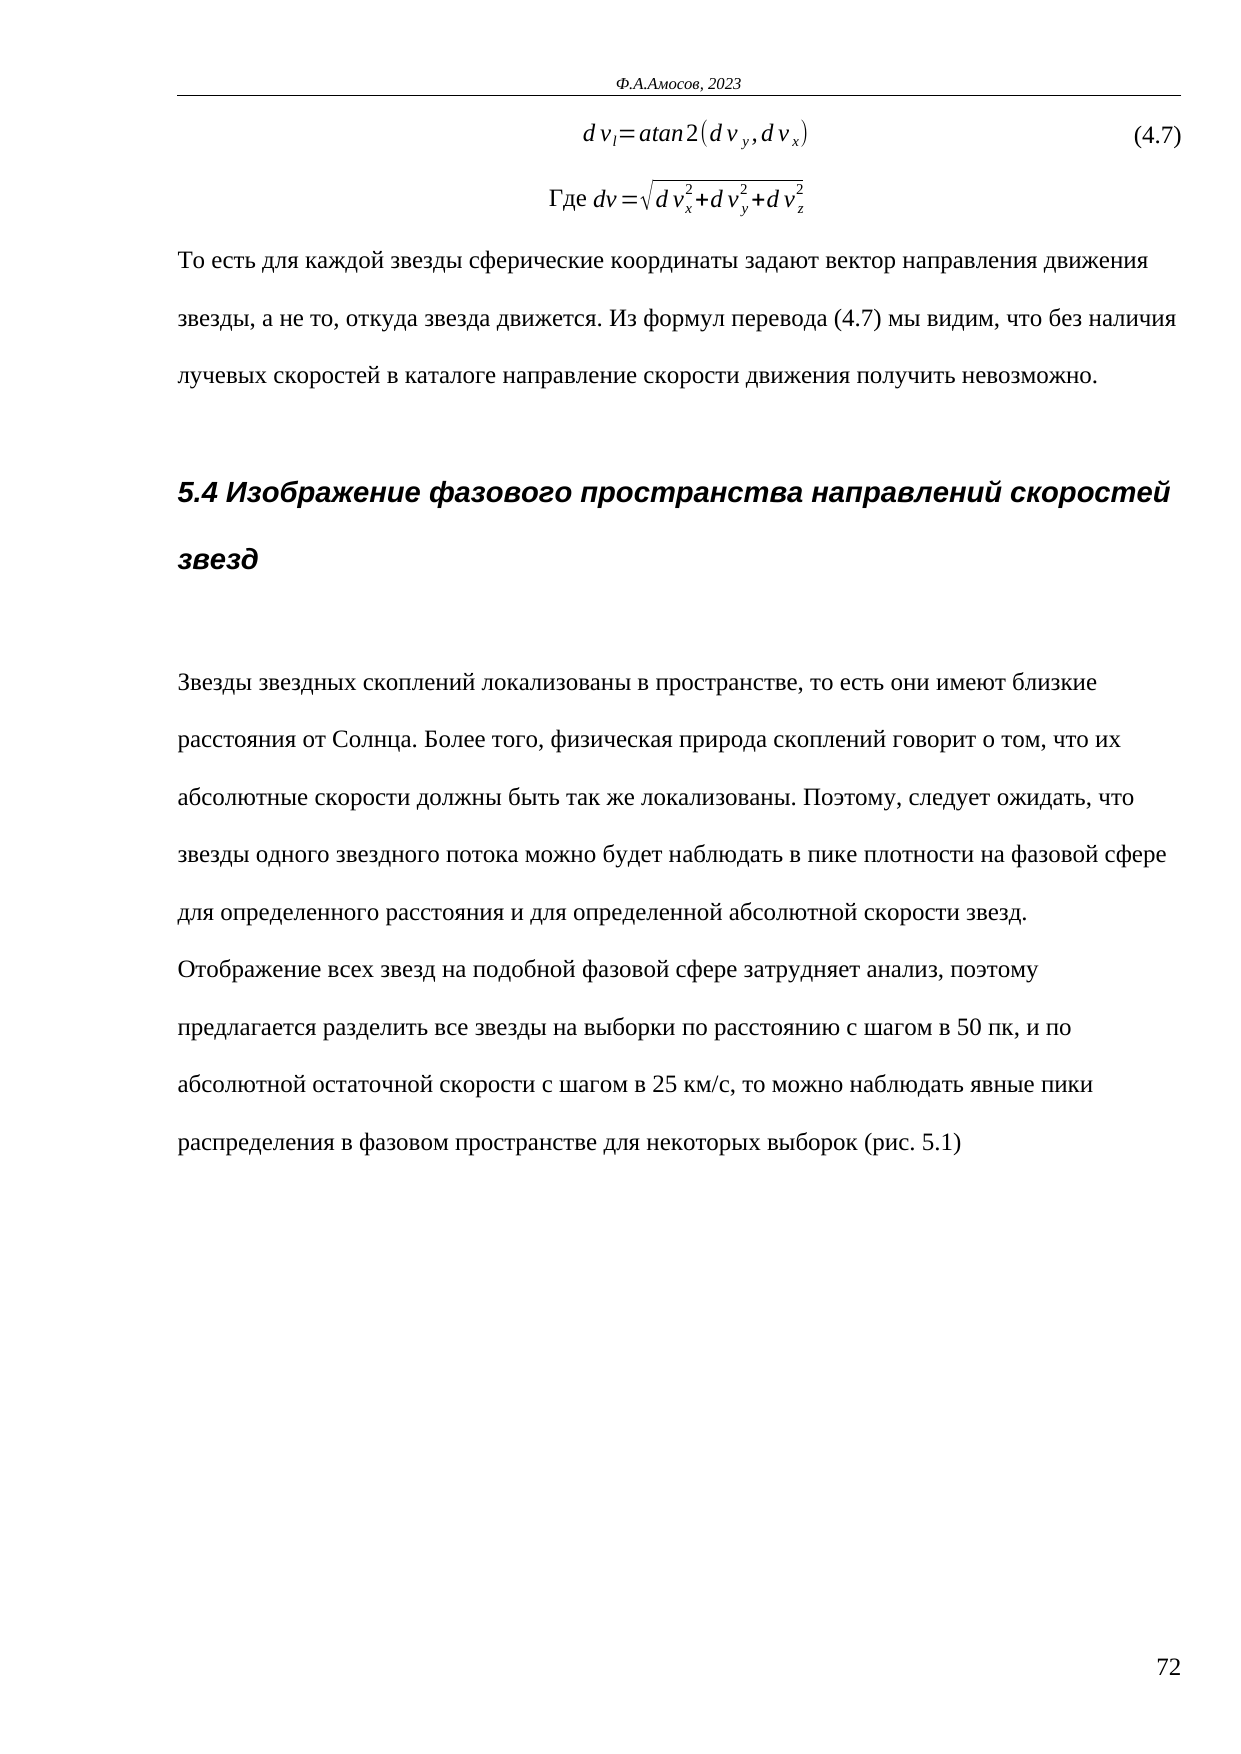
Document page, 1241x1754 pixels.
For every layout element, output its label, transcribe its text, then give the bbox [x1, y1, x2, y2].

text То есть для каждой звезды сферические координаты задают вектор направления движения звезды, а не то, откуда звезда движется. Из формул перевода (4.7) мы видим, что без наличия лучевых скоростей в каталоге направление скорости движения получить невозможно. [177, 245, 1181, 389]
text 5.4 Изображение фазового пространства направлений скоростей звезд [177, 475, 1181, 576]
text Звезды звездных скоплений локализованы в пространстве, то есть они имеют близкие расстояния от Солнца. Более того, физическая природа скоплений говорит о том, что их абсолютные скорости должны быть так же локализованы. Поэтому, следует ожидать, что звезды одного звездного потока можно будет наблюдать в пике плотности на фазовой сфере для определенного расстояния и для определенной абсолютной скорости звезд. [177, 667, 1181, 926]
text (4.7) [177, 118, 1181, 150]
text Отображение всех звезд на подобной фазовой сфере затрудняет анализ, поэтому предлагается разделить все звезды на выборки по расстоянию с шагом в 50 пк, и по абсолютной остаточной скорости с шагом в 25 км/c, то можно наблюдать явные пики распределения в фазовом пространстве для некоторых выборок (рис. 5.1) [177, 954, 1181, 1156]
text Где [177, 179, 1181, 216]
